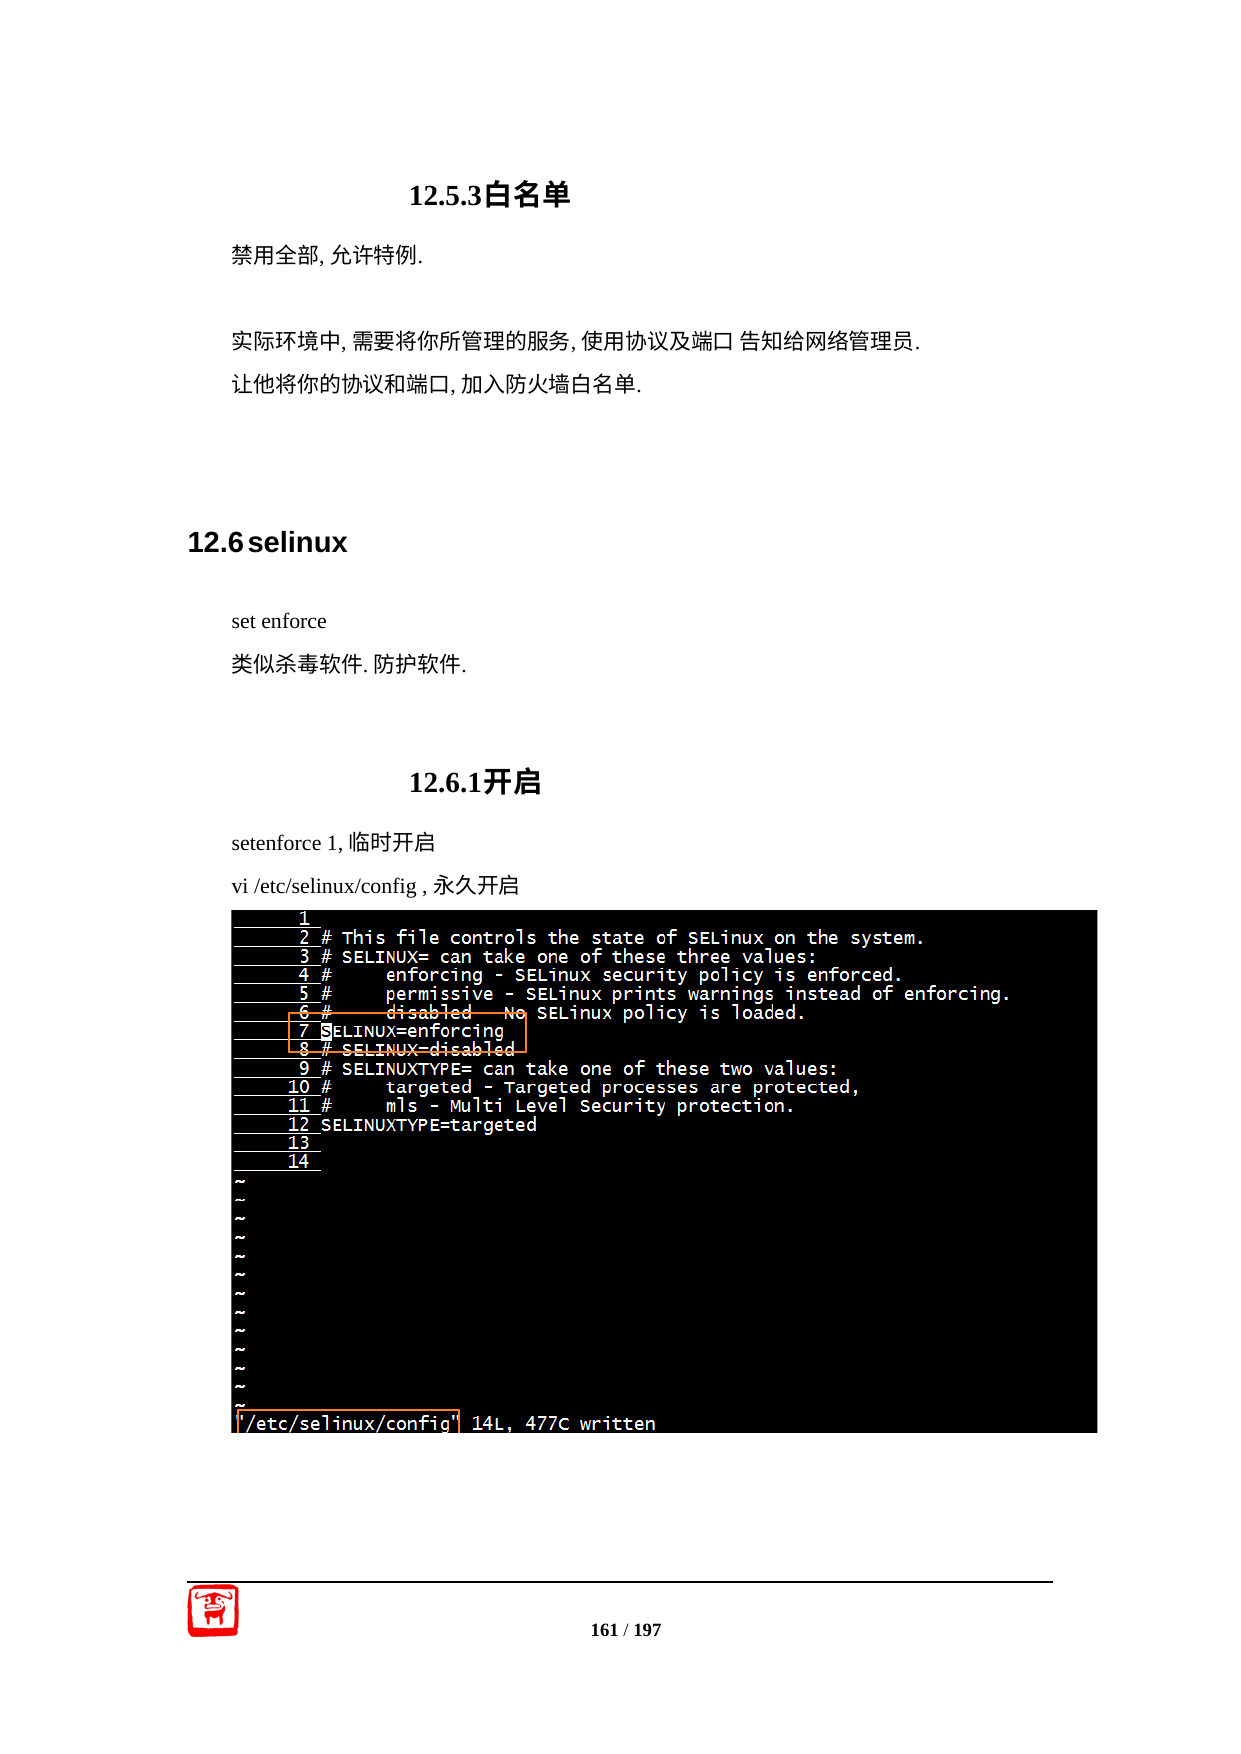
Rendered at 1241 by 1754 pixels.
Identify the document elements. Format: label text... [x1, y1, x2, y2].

text set enforce [187, 604, 1053, 637]
text vi /etc/selinux/config , 永久开启 [187, 868, 1053, 900]
text 让他将你的协议和端口, 加入防火墙白名单. [187, 366, 1053, 399]
text setenforce 1, 临时开启 [187, 825, 1053, 857]
text 实际环境中, 需要将你所管理的服务, 使用协议及端口 告知给网络管理员. [187, 323, 1053, 356]
text 类似杀毒软件. 防护软件. [187, 647, 1053, 679]
picture [187, 1584, 239, 1637]
subtitle selinux [187, 510, 1053, 575]
subtitle 开启 [409, 747, 1053, 812]
subtitle 白名单 [409, 160, 1053, 225]
picture [231, 910, 1098, 1433]
text 禁用全部, 允许特例. [187, 238, 1053, 270]
